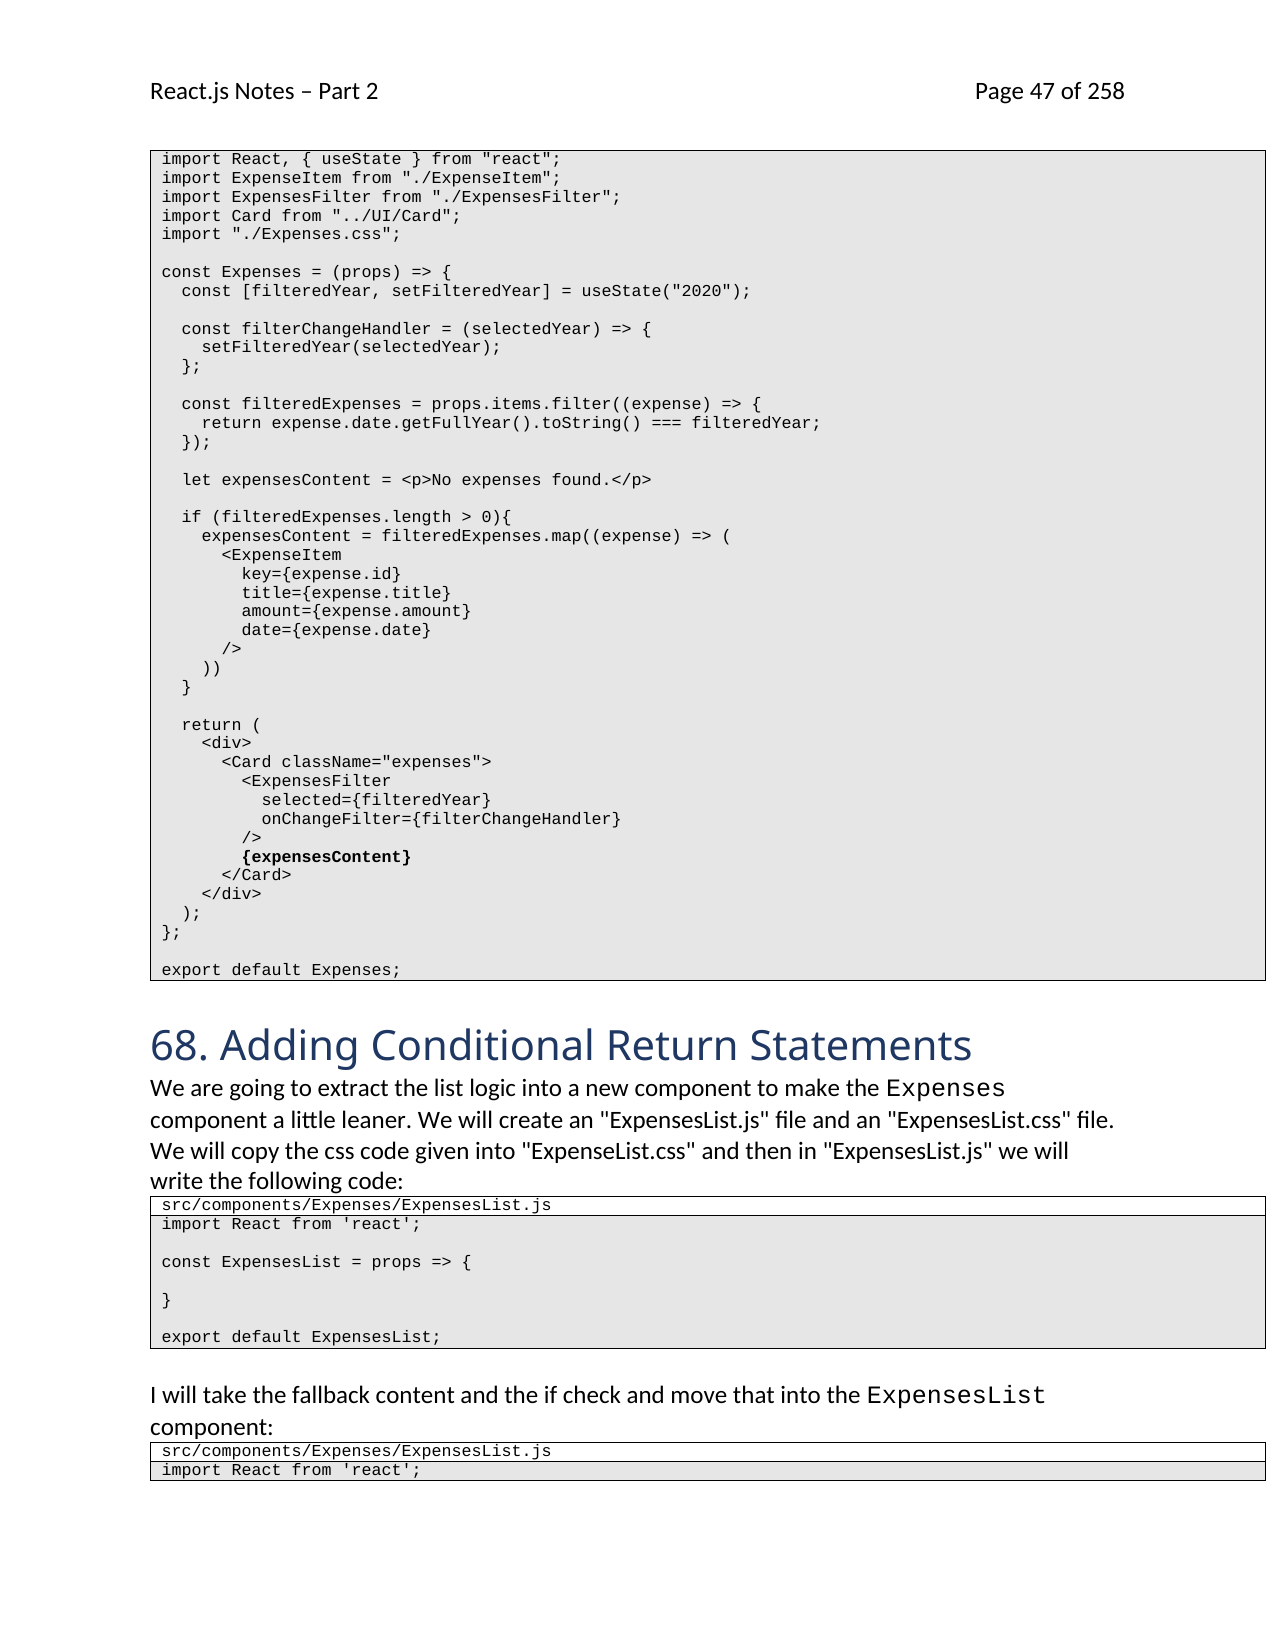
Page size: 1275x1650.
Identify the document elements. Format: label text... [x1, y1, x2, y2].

table_header src/components/Expenses/ExpensesList.js [151, 1197, 1265, 1215]
table_cell import React, { useState } from "react"; import ExpenseItem from "./ExpenseItem"; import ExpensesFilter from "./ExpensesFilter"; import Card from "../UI/Card"; import "./Expenses.css"; const Expenses = (props) => { const [filteredYear, setFilteredYear] = useState("2020"); const filterChangeHandler = (selectedYear) => { setFilteredYear(selectedYear); }; const filteredExpenses = props.items.filter((expense) => { return expense.date.getFullYear().toString() === filteredYear; }); let expensesContent = <p>No expenses found.</p> if (filteredExpenses.length > 0){ expensesContent = filteredExpenses.map((expense) => ( <ExpenseItem key={expense.id} title={expense.title} amount={expense.amount} date={expense.date} /> )) } return ( <div> <Card className="expenses"> <ExpensesFilter selected={filteredYear} onChangeFilter={filterChangeHandler} /> {expensesContent} </Card> </div> ); }; export default Expenses; [151, 151, 1265, 980]
table_cell import React from 'react'; const ExpensesList = props => { } export default ExpensesList; [151, 1216, 1265, 1348]
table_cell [151, 1462, 1265, 1480]
text I will take the fallback content and the if check and move that into the ExpensesList component: [150, 1379, 1125, 1442]
text We are going to extract the list logic into a new component to make the Expenses component a little leaner. We will create an "ExpensesList.js" file and an "ExpensesList.css" file. We will copy the css code given into "ExpenseList.css" and then in "ExpensesList.js" we will write the following code: [150, 1073, 1125, 1196]
table_header src/components/Expenses/ExpensesList.js [151, 1443, 1265, 1461]
subtitle 68. Adding Conditional Return Statements [150, 1016, 1125, 1073]
